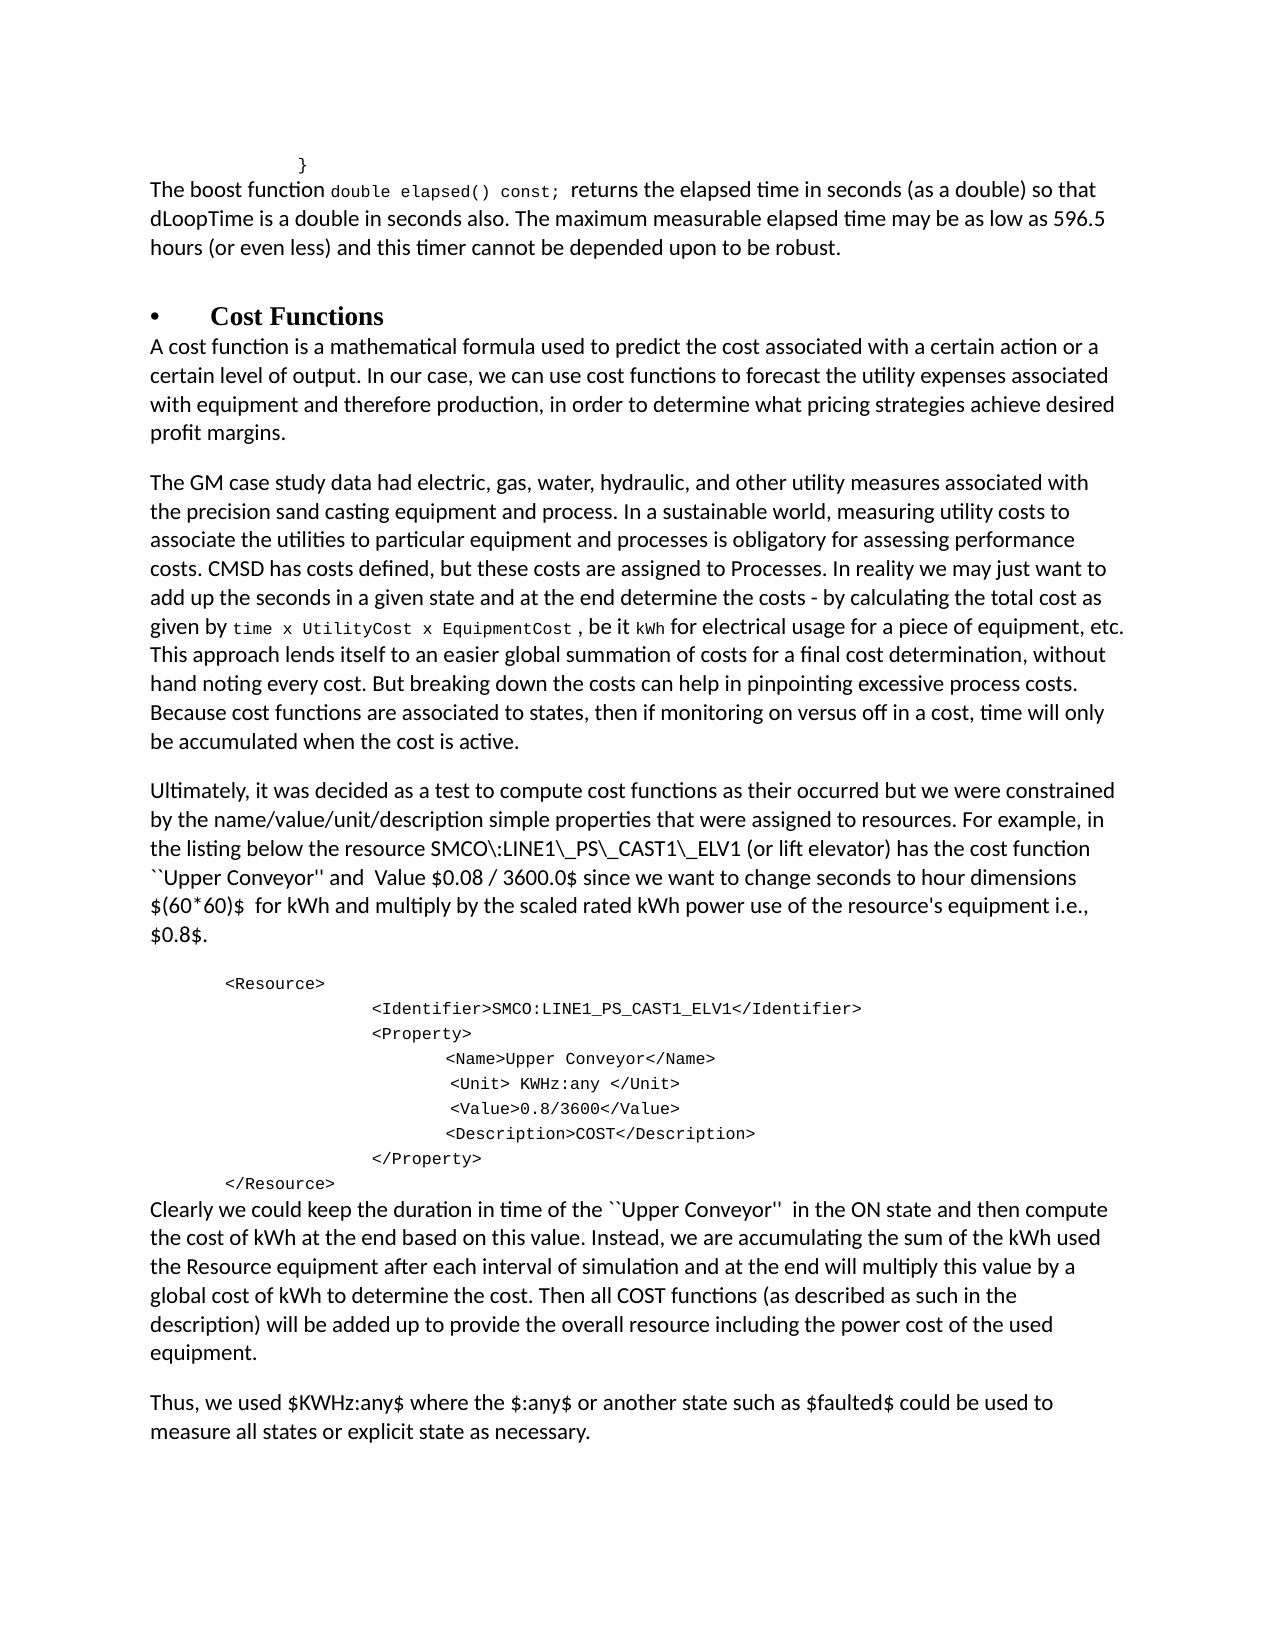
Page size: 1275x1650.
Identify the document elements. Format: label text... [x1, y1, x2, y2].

text <Value>0.8/3600</Value> [375, 1094, 1125, 1119]
list Cost Functions [150, 303, 1125, 332]
text Thus, we used $KWHz:any$ where the $:any$ or another state such as $faulted$ could be used to measure all states or explicit state as necessary. [150, 1387, 1125, 1445]
text <Resource> [225, 969, 1125, 994]
text </Property> [225, 1144, 1125, 1169]
text The GM case study data had electric, gas, water, hydraulic, and other utility measures associated with the precision sand casting equipment and process. In a sustainable world, measuring utility costs to associate the utilities to particular equipment and processes is obligatory for assessing performance costs. CMSD has costs defined, but these costs are assigned to Processes. In reality we may just want to add up the seconds in a given state and at the end determine the costs - by calculating the total cost as given by time x UtilityCost x EquipmentCost , be it kWh for electrical usage for a piece of equipment, etc. This approach lends itself to an easier global summation of costs for a final cost determination, without hand noting every cost. But breaking down the costs can help in pinpointing excessive process costs. Because cost functions are associated to states, then if monitoring on versus off in a cost, time will only be accumulated when the cost is active. [150, 467, 1125, 755]
text } [225, 150, 1125, 175]
text The boost function double elapsed() const; returns the elapsed time in seconds (as a double) so that dLoopTime is a double in seconds also. The maximum measurable elapsed time may be as low as 596.5 hours (or even less) and this timer cannot be depended upon to be robust. [150, 175, 1125, 261]
text <Identifier>SMCO:LINE1_PS_CAST1_ELV1</Identifier> [225, 994, 1125, 1019]
text </Resource> [225, 1169, 1125, 1194]
text Clearly we could keep the duration in time of the ``Upper Conveyor'' in the ON state and then compute the cost of kWh at the end based on this value. Instead, we are accumulating the sum of the kWh used the Resource equipment after each interval of simulation and at the end will multiply this value by a global cost of kWh to determine the cost. Then all COST functions (as described as such in the description) will be added up to provide the overall resource including the power cost of the used equipment. [150, 1194, 1125, 1367]
text <Name>Upper Conveyor</Name> [375, 1044, 1125, 1069]
text <Description>COST</Description> [225, 1119, 1125, 1144]
text <Unit> KWHz:any </Unit> [375, 1069, 1125, 1094]
text A cost function is a mathematical formula used to predict the cost associated with a certain action or a certain level of output. In our case, we can use cost functions to forecast the utility expenses associated with equipment and therefore production, in order to determine what pricing strategies achieve desired profit margins. [150, 332, 1125, 447]
text <Property> [225, 1019, 1125, 1044]
text Ultimately, it was decided as a test to compute cost functions as their occurred but we were constrained by the name/value/unit/description simple properties that were assigned to resources. For example, in the listing below the resource SMCO\:LINE1\_PS\_CAST1\_ELV1 (or lift elevator) has the cost function ``Upper Conveyor'' and Value $0.08 / 3600.0$ since we want to change seconds to hour dimensions $(60*60)$ for kWh and multiply by the scaled rated kWh power use of the resource's equipment i.e., $0.8$. [150, 776, 1125, 948]
